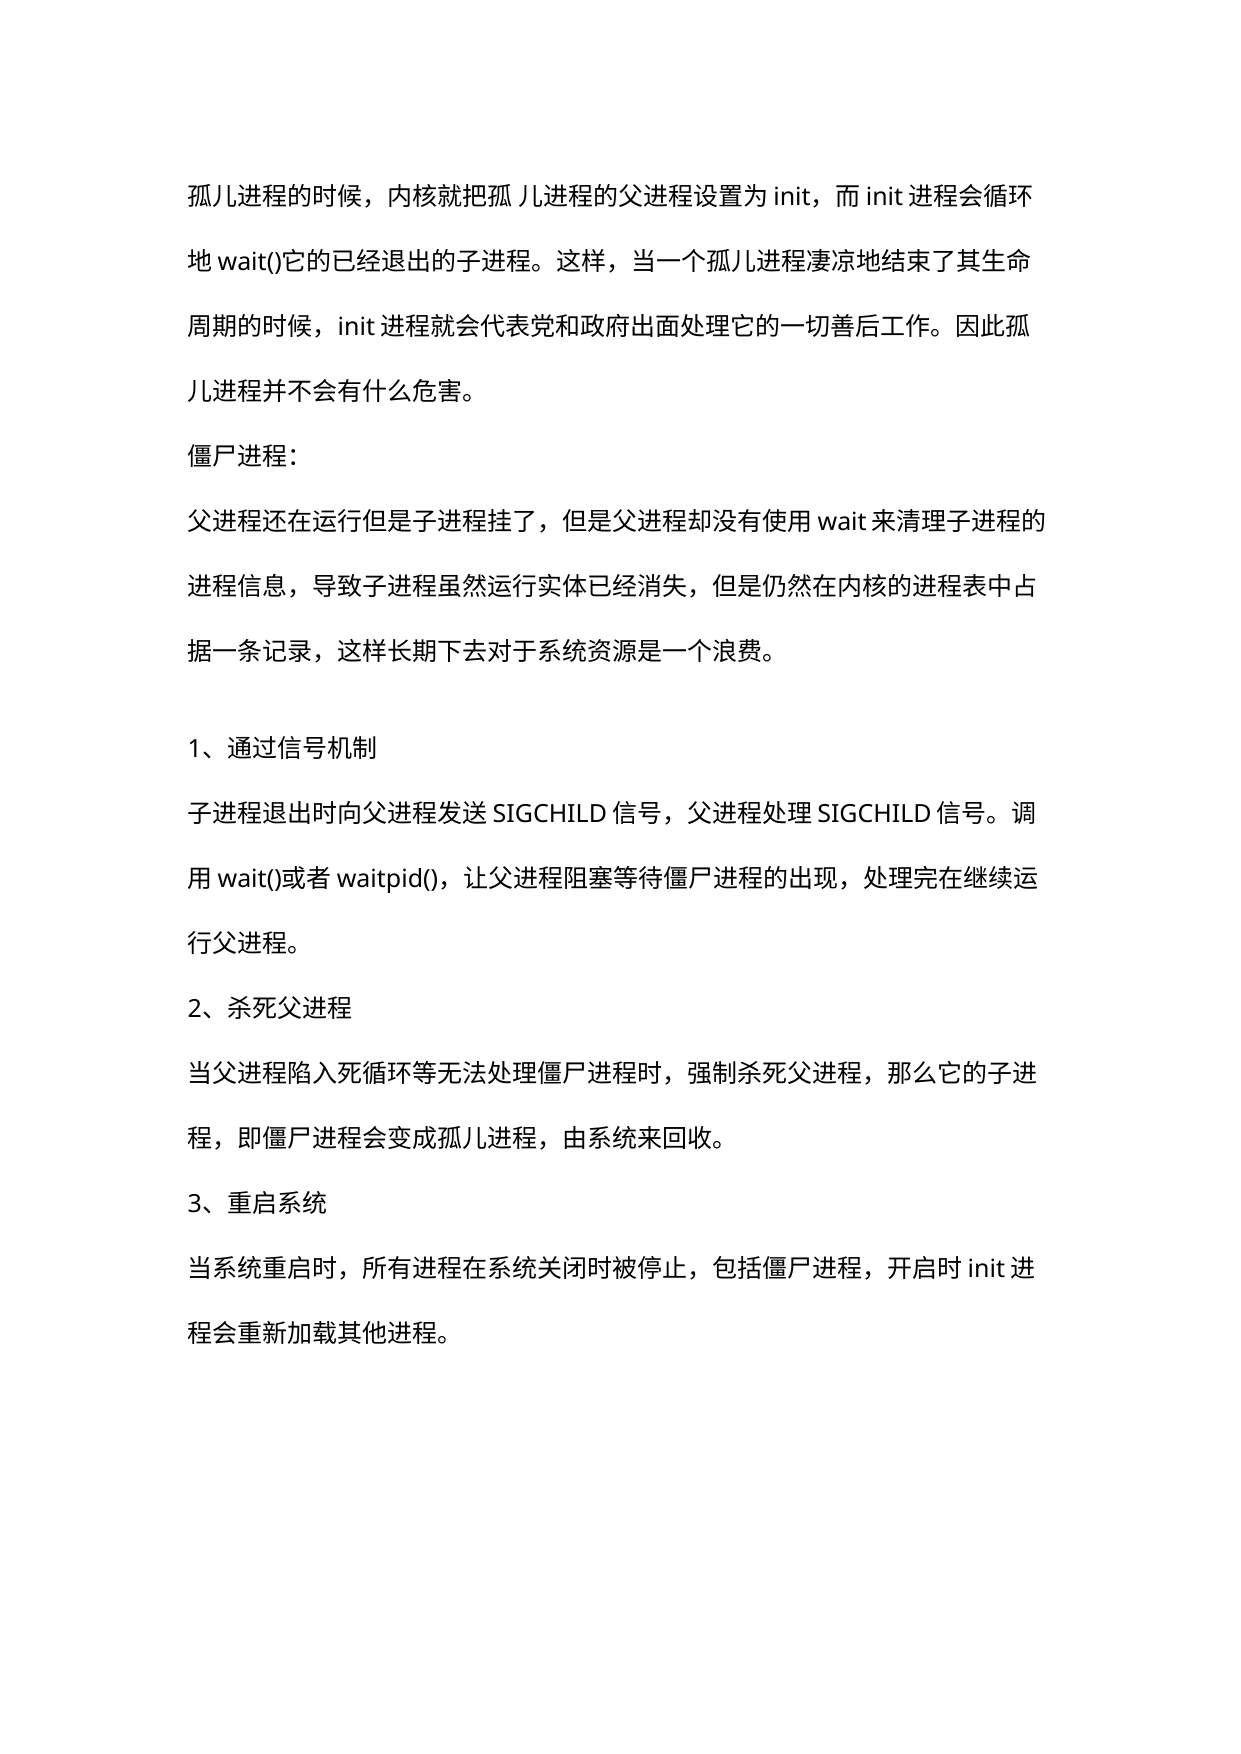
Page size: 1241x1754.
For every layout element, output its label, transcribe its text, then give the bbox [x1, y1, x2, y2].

text 当父进程陷入死循环等无法处理僵尸进程时，强制杀死父进程，那么它的子进程，即僵尸进程会变成孤儿进程，由系统来回收。 [187, 1039, 1053, 1169]
text 僵尸进程： [187, 422, 1053, 487]
text 父进程还在运行但是子进程挂了，但是父进程却没有使用wait来清理子进程的进程信息，导致子进程虽然运行实体已经消失，但是仍然在内核的进程表中占据一条记录，这样长期下去对于系统资源是一个浪费。 [187, 487, 1053, 682]
text 2、杀死父进程 [187, 974, 1053, 1039]
text 子进程退出时向父进程发送SIGCHILD信号，父进程处理SIGCHILD信号。调用wait()或者waitpid()，让父进程阻塞等待僵尸进程的出现，处理完在继续运行父进程。 [187, 779, 1053, 974]
text 当系统重启时，所有进程在系统关闭时被停止，包括僵尸进程，开启时init进程会重新加载其他进程。 [187, 1234, 1053, 1364]
text 3、重启系统 [187, 1169, 1053, 1234]
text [187, 162, 1053, 422]
text 1、通过信号机制 [187, 714, 1053, 779]
